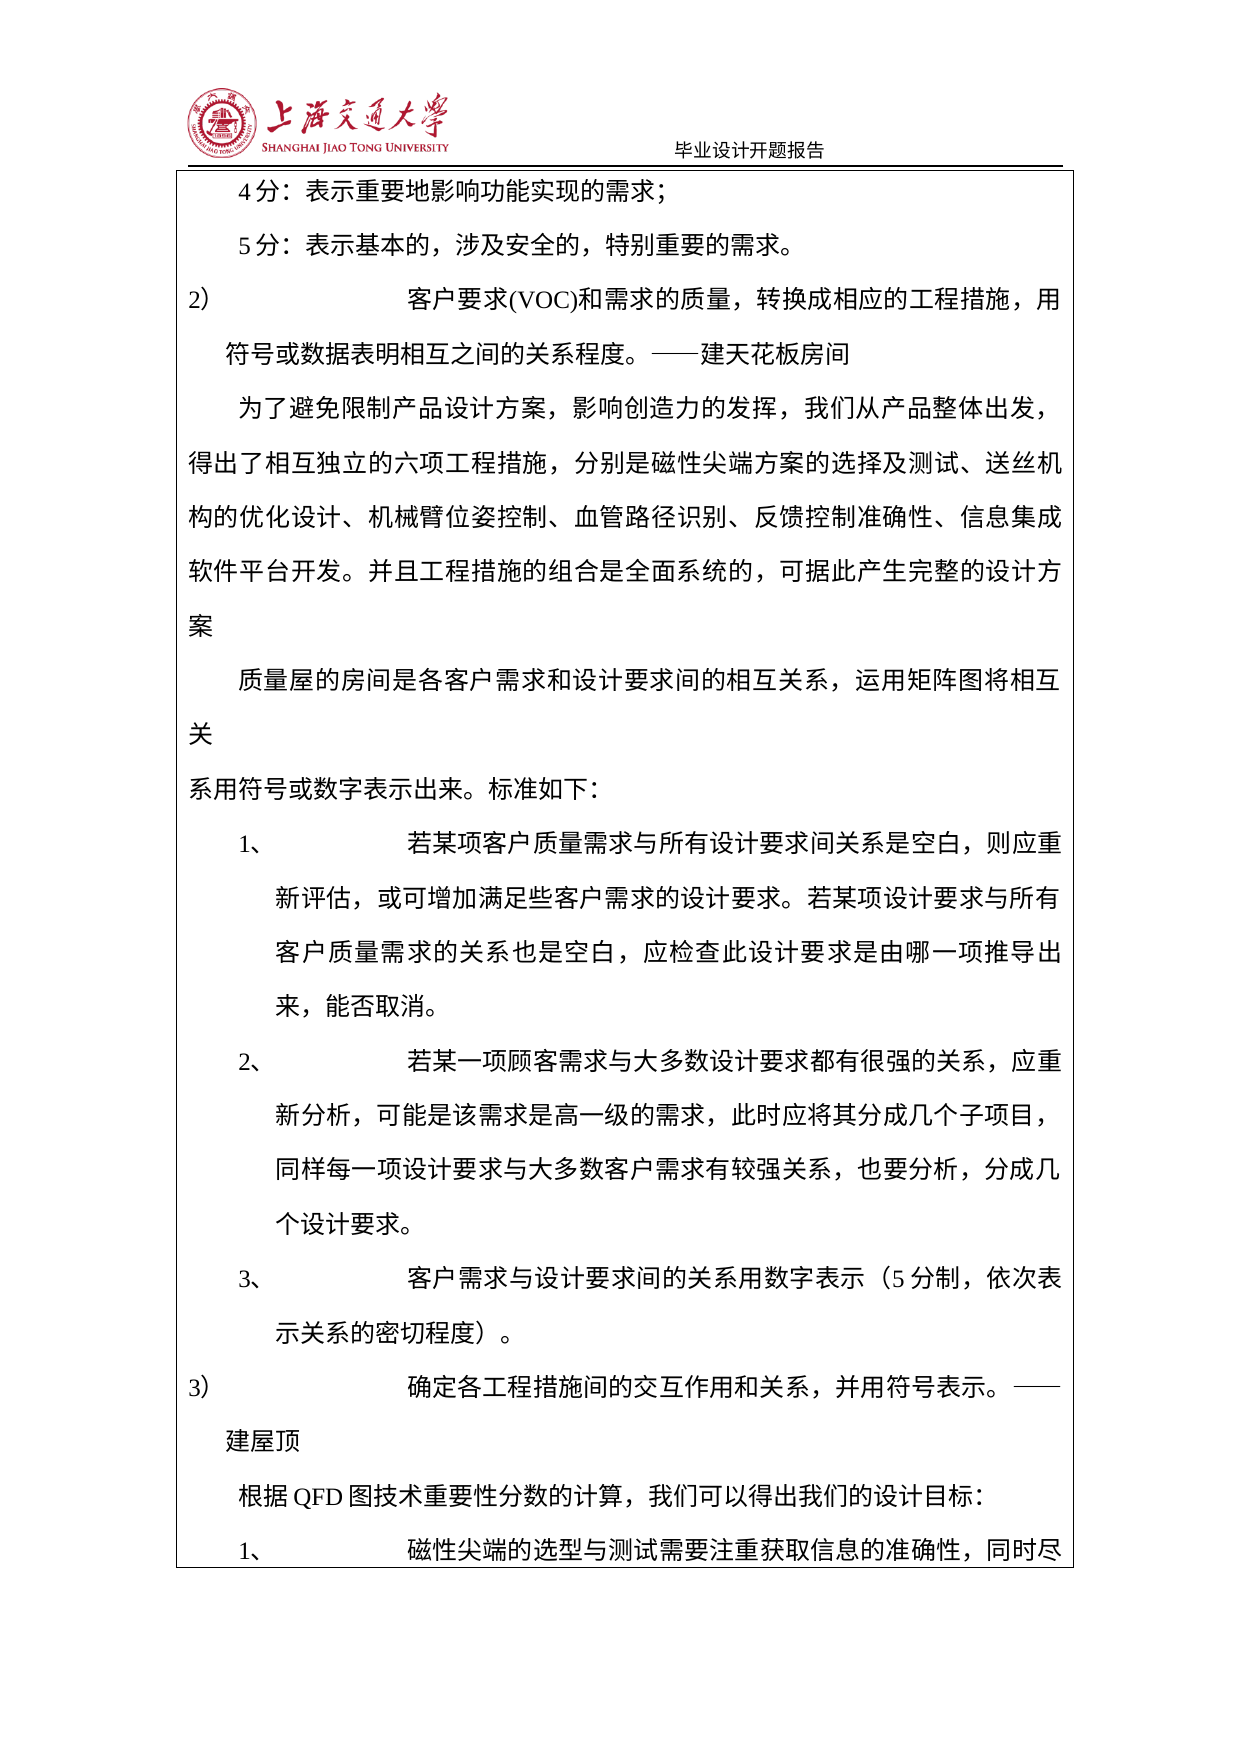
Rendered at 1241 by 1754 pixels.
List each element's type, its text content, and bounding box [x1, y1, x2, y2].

picture [187, 88, 449, 158]
